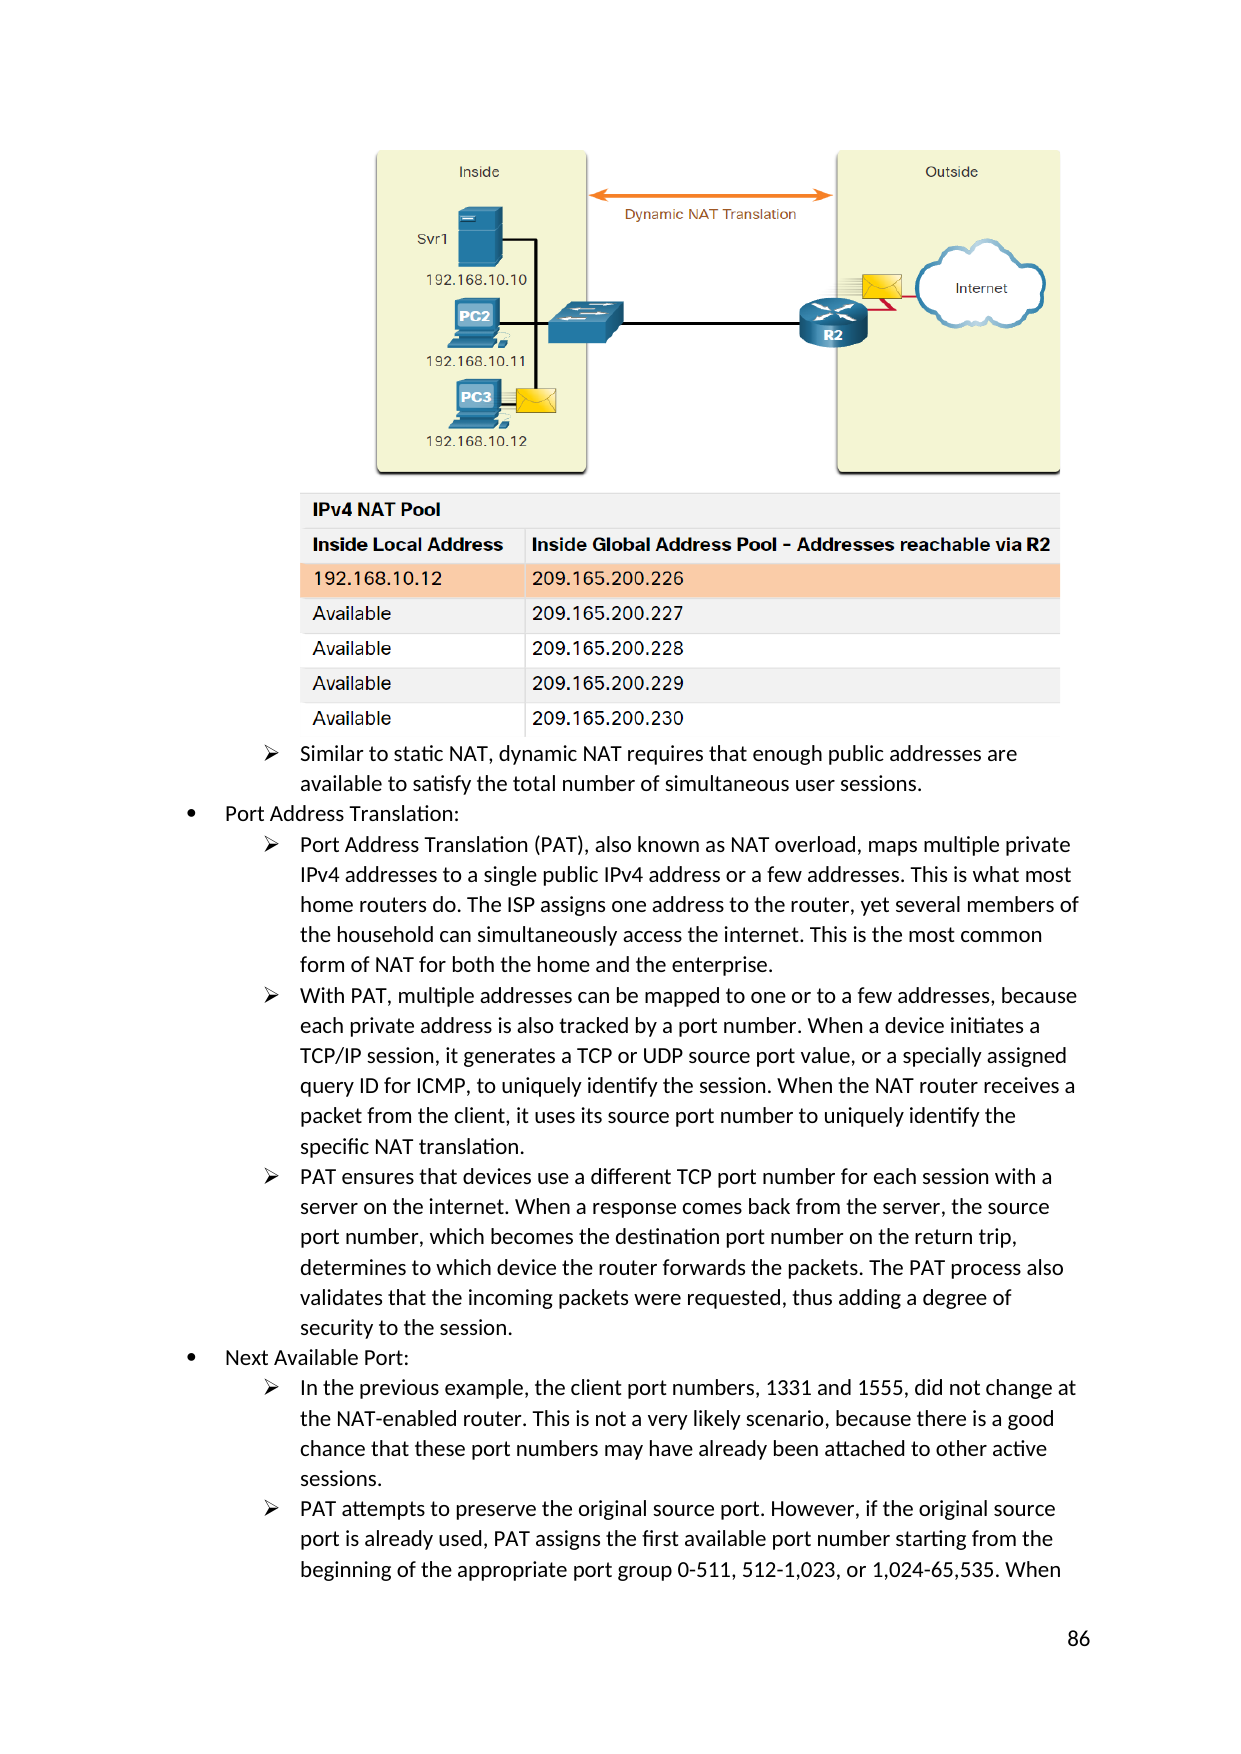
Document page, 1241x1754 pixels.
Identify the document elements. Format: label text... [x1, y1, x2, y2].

list Similar to static NAT, dynamic NAT requires that enough public addresses are available to satisfy the total number of simultaneous user sessions. [262, 739, 1090, 797]
list In the previous example, the client port numbers, 1331 and 1555, did not change at the NAT-enabled router. This is not a very likely scenario, because there is a good chance that these port numbers may have already been attached to other active sessions. [262, 1373, 1090, 1492]
list PAT ensures that devices use a different TCP port number for each session with a server on the internet. When a response comes back from the server, the source port number, which becomes the destination port number on the return trip, determines to which device the router forwards the packets. The PAT process also validates that the incoming packets were requested, thus adding a degree of security to the session. [262, 1162, 1090, 1341]
list Port Address Translation (PAT), also known as NAT overload, maps multiple private IPv4 addresses to a single public IPv4 address or a few addresses. This is what most home routers do. The ISP assigns one address to the router, yet several members of the household can simultaneously access the internet. This is the most common form of NAT for both the home and the enterprise. [262, 830, 1090, 978]
list Port Address Translation: [187, 799, 1090, 827]
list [262, 1494, 1090, 1583]
list Next Available Port: [187, 1343, 1090, 1371]
list With PAT, multiple addresses can be mapped to one or to a few addresses, because each private address is also tracked by a port number. When a device initiates a TCP/IP session, it generates a TCP or UDP source port value, or a specially assigned query ID for ICMP, to uniquely identify the session. When the NAT router receives a packet from the client, it uses its source port number to uniquely identify the specific NAT translation. [262, 981, 1090, 1160]
picture [300, 150, 1060, 737]
